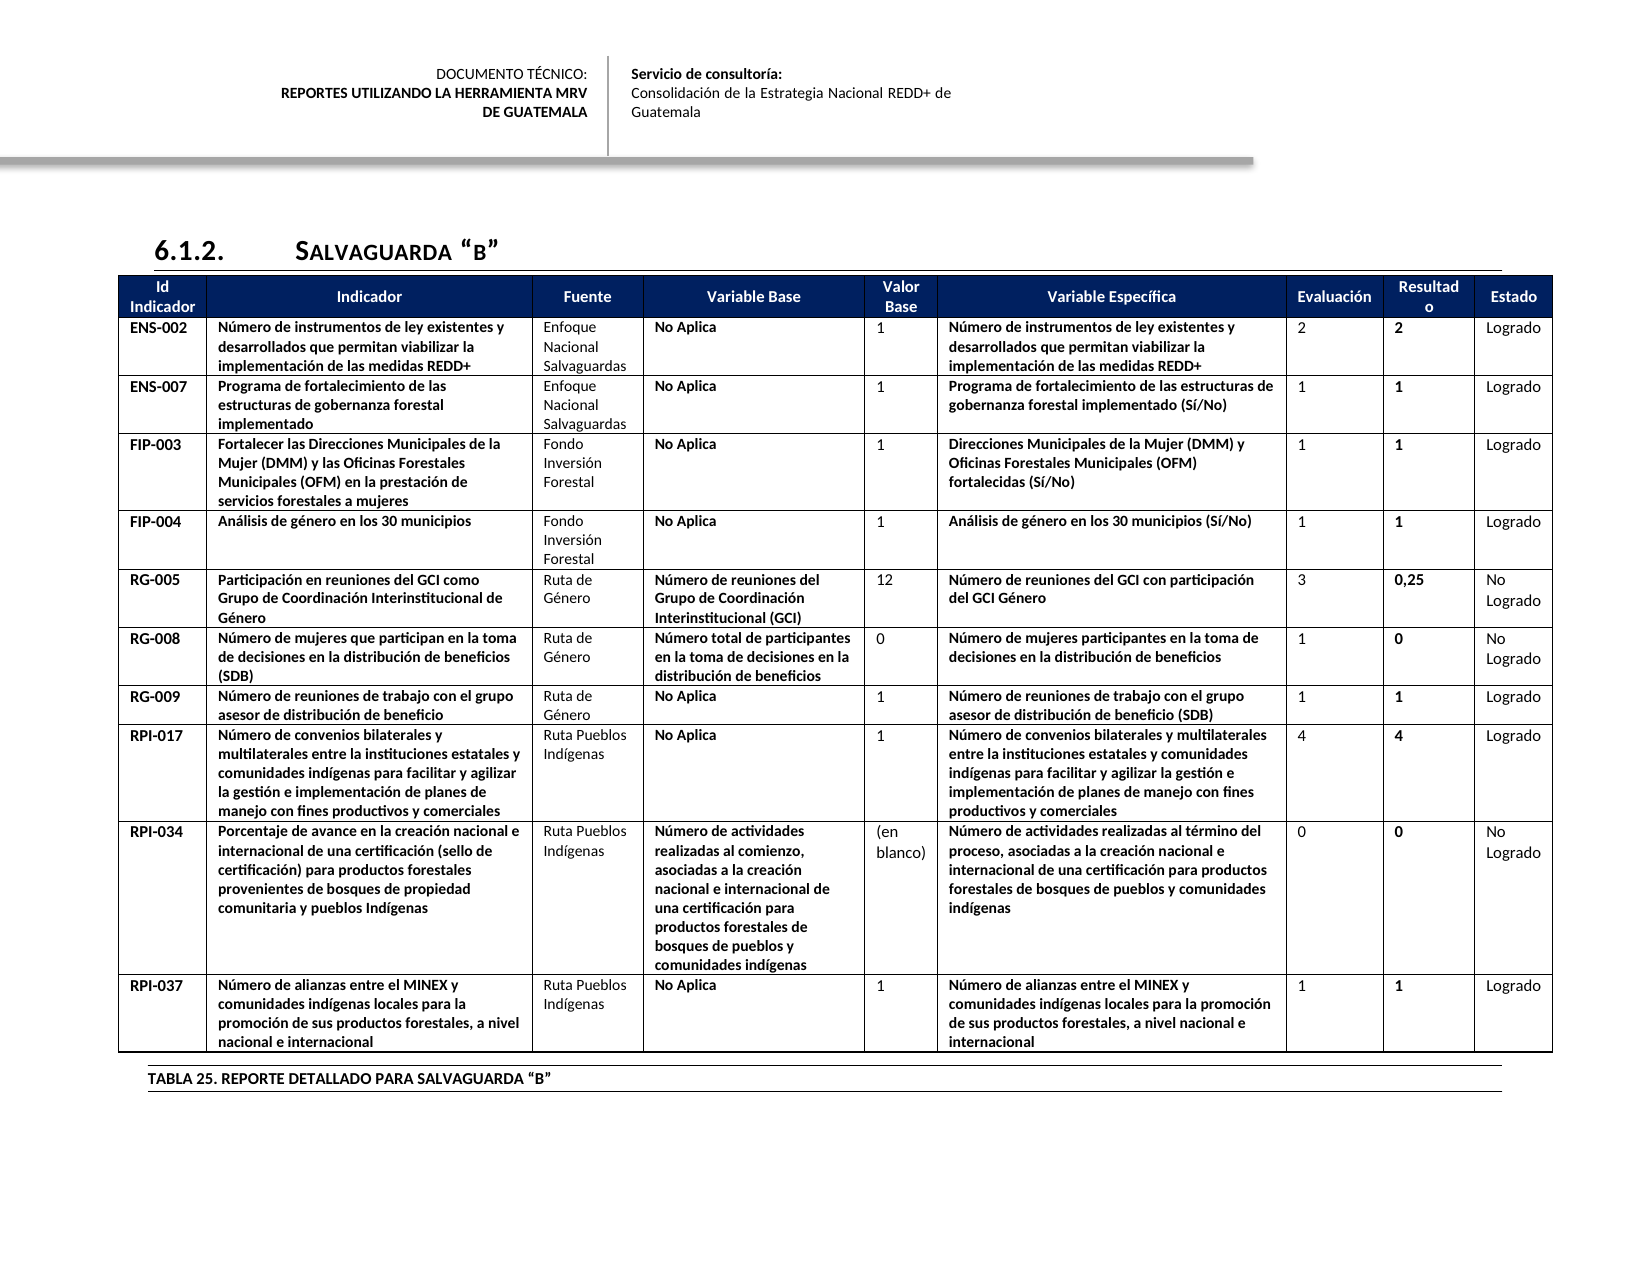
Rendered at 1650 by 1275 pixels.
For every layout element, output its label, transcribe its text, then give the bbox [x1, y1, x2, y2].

table_cell Número de convenios bilaterales y multilaterales entre la instituciones estatales y comunidades indígenas para facilitar y agilizar la gestión e implementación de planes de manejo con fines productivos y comerciales [207, 725, 532, 821]
table_header Id Indicador [119, 276, 206, 317]
subtitle Salvaguarda “b” [154, 232, 1502, 270]
table_cell No Aplica [644, 975, 864, 1051]
table_header Evaluación [1287, 276, 1383, 317]
table_cell 1 [1384, 686, 1474, 724]
table_cell 1 [1287, 434, 1383, 510]
table_cell Número de reuniones de trabajo con el grupo asesor de distribución de beneficio (SDB) [938, 686, 1286, 724]
table_header Variable Específica [938, 276, 1286, 317]
table_cell Número de actividades realizadas al comienzo, asociadas a la creación nacional e internacional de una certificación para productos forestales de bosques de pueblos y comunidades indígenas [644, 822, 864, 974]
table_cell No Aplica [644, 686, 864, 724]
table_cell No Aplica [644, 318, 864, 375]
table_cell Número de reuniones del Grupo de Coordinación Interinstitucional (GCI) [644, 570, 864, 627]
table_cell Logrado [1475, 434, 1552, 510]
table_cell 1 [865, 686, 937, 724]
table_cell 1 [1287, 376, 1383, 433]
table_cell Ruta de Género [533, 570, 643, 627]
table_cell 0 [865, 628, 937, 685]
table_cell 1 [865, 434, 937, 510]
table_cell Número de reuniones del GCI con participación del GCI Género [938, 570, 1286, 627]
table_cell Número de mujeres participantes en la toma de decisiones en la distribución de beneficios [938, 628, 1286, 685]
table_cell Programa de fortalecimiento de las estructuras de gobernanza forestal implementado [207, 376, 532, 433]
table_cell 1 [1287, 628, 1383, 685]
table_header Estado [1475, 276, 1552, 317]
table_cell FIP-004 [119, 511, 206, 569]
table_cell RPI-037 [119, 975, 206, 1051]
table_cell Enfoque Nacional Salvaguardas [533, 318, 643, 375]
table_cell Direcciones Municipales de la Mujer (DMM) y Oficinas Forestales Municipales (OFM) fortalecidas (Sí/No) [938, 434, 1286, 510]
table_header Valor Base [865, 276, 937, 317]
table_cell Porcentaje de avance en la creación nacional e internacional de una certificación (sello de certificación) para productos forestales provenientes de bosques de propiedad comunitaria y pueblos Indígenas [207, 822, 532, 974]
table_cell (en blanco) [865, 822, 937, 974]
table_cell Número de convenios bilaterales y multilaterales entre la instituciones estatales y comunidades indígenas para facilitar y agilizar la gestión e implementación de planes de manejo con fines productivos y comerciales [938, 725, 1286, 821]
table_cell Ruta de Género [533, 686, 643, 724]
table_cell 2 [1287, 318, 1383, 375]
table_cell Número total de participantes en la toma de decisiones en la distribución de beneficios [644, 628, 864, 685]
table_cell 1 [1287, 686, 1383, 724]
table_cell 1 [1384, 434, 1474, 510]
table_cell No Aplica [644, 376, 864, 433]
table_cell RG-009 [119, 686, 206, 724]
table_cell Ruta Pueblos Indígenas [533, 725, 643, 821]
table_cell No Aplica [644, 511, 864, 569]
table_cell RPI-034 [119, 822, 206, 974]
table_cell Participación en reuniones del GCI como Grupo de Coordinación Interinstitucional de Género [207, 570, 532, 627]
table_cell No Aplica [644, 434, 864, 510]
table_cell Logrado [1475, 725, 1552, 821]
table_cell 0 [1384, 628, 1474, 685]
table_cell 12 [865, 570, 937, 627]
table_cell Logrado [1475, 376, 1552, 433]
table_cell 1 [1287, 511, 1383, 569]
table_cell No Logrado [1475, 628, 1552, 685]
table_header Fuente [533, 276, 643, 317]
table_cell Logrado [1475, 318, 1552, 375]
table_cell Ruta Pueblos Indígenas [533, 975, 643, 1051]
table_cell Logrado [1475, 686, 1552, 724]
text Tabla 25. Reporte detallado para salvaguarda “b” [148, 1066, 1502, 1091]
table_cell 4 [1287, 725, 1383, 821]
table_cell 1 [1287, 975, 1383, 1051]
table_cell Análisis de género en los 30 municipios [207, 511, 532, 569]
table_header Variable Base [644, 276, 864, 317]
table_cell 4 [1384, 725, 1474, 821]
table_cell Número de alianzas entre el MINEX y comunidades indígenas locales para la promoción de sus productos forestales, a nivel nacional e internacional [938, 975, 1286, 1051]
table_cell Número de instrumentos de ley existentes y desarrollados que permitan viabilizar la implementación de las medidas REDD+ [207, 318, 532, 375]
table_cell Número de alianzas entre el MINEX y comunidades indígenas locales para la promoción de sus productos forestales, a nivel nacional e internacional [207, 975, 532, 1051]
table_cell 1 [865, 376, 937, 433]
table_cell 0 [1384, 822, 1474, 974]
table_cell No Logrado [1475, 570, 1552, 627]
table_cell No Logrado [1475, 822, 1552, 974]
table_cell Fondo Inversión Forestal [533, 434, 643, 510]
table_cell 1 [865, 975, 937, 1051]
table_cell Número de reuniones de trabajo con el grupo asesor de distribución de beneficio [207, 686, 532, 724]
table_cell Análisis de género en los 30 municipios (Sí/No) [938, 511, 1286, 569]
table_cell 2 [1384, 318, 1474, 375]
table_cell Número de actividades realizadas al término del proceso, asociadas a la creación nacional e internacional de una certificación para productos forestales de bosques de pueblos y comunidades indígenas [938, 822, 1286, 974]
table_cell 0 [1287, 822, 1383, 974]
table_cell Programa de fortalecimiento de las estructuras de gobernanza forestal implementado (Sí/No) [938, 376, 1286, 433]
table_cell 1 [1384, 511, 1474, 569]
table_cell RG-005 [119, 570, 206, 627]
table_cell 1 [865, 725, 937, 821]
table_cell Ruta Pueblos Indígenas [533, 822, 643, 974]
table_cell Fondo Inversión Forestal [533, 511, 643, 569]
table_cell Enfoque Nacional Salvaguardas [533, 376, 643, 433]
table_cell Fortalecer las Direcciones Municipales de la Mujer (DMM) y las Oficinas Forestales Municipales (OFM) en la prestación de servicios forestales a mujeres [207, 434, 532, 510]
table_cell ENS-002 [119, 318, 206, 375]
table_cell RPI-017 [119, 725, 206, 821]
table_cell 0,25 [1384, 570, 1474, 627]
table_header Resultado [1384, 276, 1474, 317]
table_cell Ruta de Género [533, 628, 643, 685]
table_cell 1 [865, 511, 937, 569]
table_cell RG-008 [119, 628, 206, 685]
table_cell ENS-007 [119, 376, 206, 433]
table_cell Número de instrumentos de ley existentes y desarrollados que permitan viabilizar la implementación de las medidas REDD+ [938, 318, 1286, 375]
table_cell Logrado [1475, 975, 1552, 1051]
table_cell 1 [1384, 975, 1474, 1051]
table_cell 1 [1384, 376, 1474, 433]
table_cell Número de mujeres que participan en la toma de decisiones en la distribución de beneficios (SDB) [207, 628, 532, 685]
table_header Indicador [207, 276, 532, 317]
table_cell No Aplica [644, 725, 864, 821]
table_cell 1 [865, 318, 937, 375]
table_cell 3 [1287, 570, 1383, 627]
table_cell FIP-003 [119, 434, 206, 510]
table_cell Logrado [1475, 511, 1552, 569]
